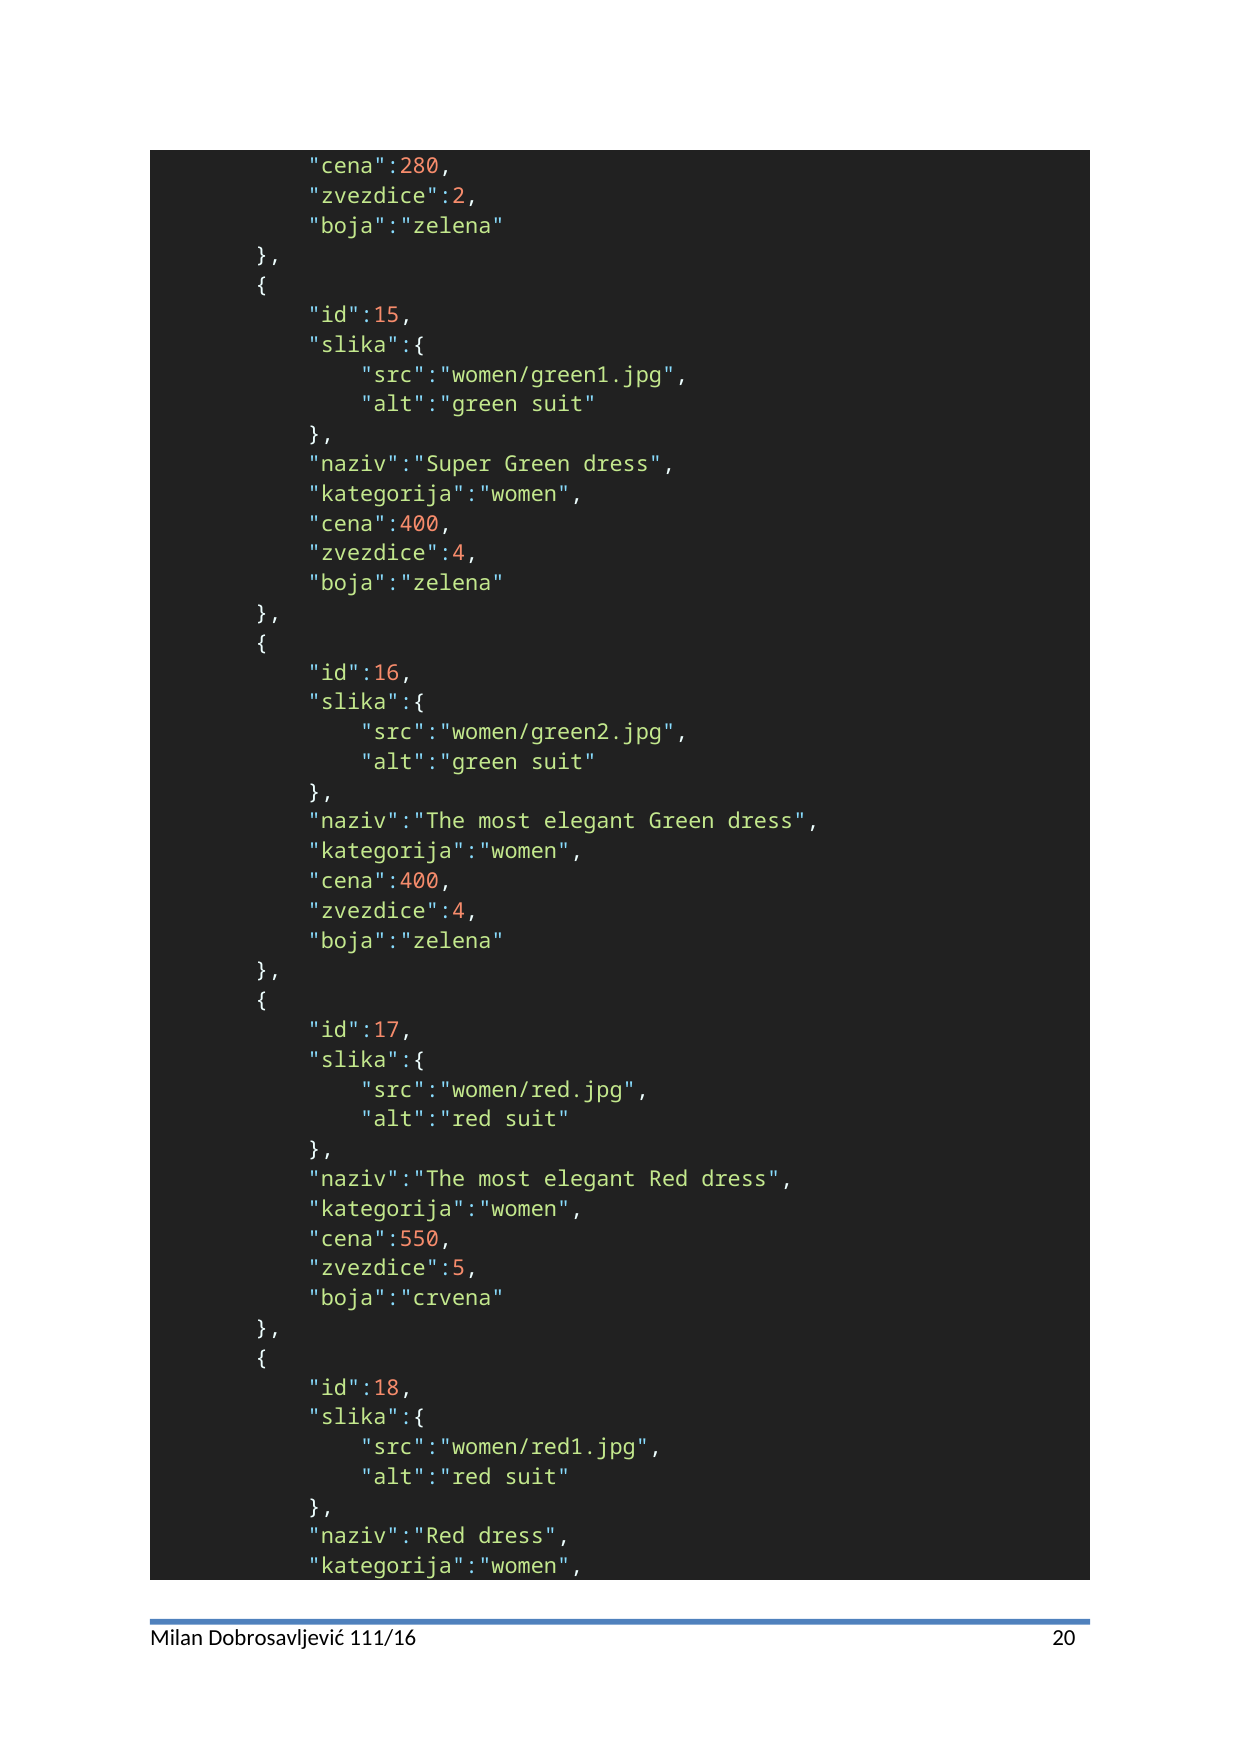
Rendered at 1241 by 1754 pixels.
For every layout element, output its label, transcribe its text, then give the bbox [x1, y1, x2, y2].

text "boja":"zelena" [150, 209, 1090, 239]
text "src":"women/green2.jpg", [150, 716, 1090, 746]
text }, [150, 418, 1090, 448]
text "id":18, [150, 1371, 1090, 1401]
text "boja":"zelena" [150, 924, 1090, 954]
text "src":"women/red.jpg", [150, 1073, 1090, 1103]
text { [150, 984, 1090, 1014]
text "naziv":"The most elegant Green dress", [150, 805, 1090, 835]
text "boja":"zelena" [150, 567, 1090, 597]
text "src":"women/red1.jpg", [150, 1431, 1090, 1461]
text }, [150, 239, 1090, 269]
text "alt":"red suit" [150, 1461, 1090, 1491]
text "zvezdice":4, [150, 537, 1090, 567]
text }, [150, 954, 1090, 984]
text "zvezdice":2, [150, 180, 1090, 209]
text "cena":400, [150, 507, 1090, 537]
text "slika":{ [150, 686, 1090, 716]
text "kategorija":"women", [150, 478, 1090, 507]
text "cena":400, [150, 865, 1090, 895]
text }, [150, 1491, 1090, 1520]
text }, [150, 597, 1090, 627]
text "cena":280, [150, 150, 1090, 180]
text "boja":"crvena" [150, 1282, 1090, 1312]
text "zvezdice":4, [150, 895, 1090, 924]
text "cena":550, [150, 1222, 1090, 1252]
text "slika":{ [150, 1401, 1090, 1431]
text "kategorija":"women", [150, 835, 1090, 865]
text { [150, 627, 1090, 656]
text "kategorija":"women", [150, 1550, 1090, 1580]
text "slika":{ [150, 1044, 1090, 1073]
text "alt":"red suit" [150, 1103, 1090, 1133]
text "alt":"green suit" [150, 388, 1090, 418]
text "naziv":"Red dress", [150, 1520, 1090, 1550]
text "id":16, [150, 656, 1090, 686]
text "slika":{ [150, 329, 1090, 358]
text "zvezdice":5, [150, 1252, 1090, 1282]
text "src":"women/green1.jpg", [150, 358, 1090, 388]
text { [150, 1342, 1090, 1371]
text "naziv":"The most elegant Red dress", [150, 1163, 1090, 1193]
text }, [150, 776, 1090, 805]
text "id":15, [150, 299, 1090, 329]
text "id":17, [150, 1014, 1090, 1044]
text }, [150, 1133, 1090, 1163]
text "naziv":"Super Green dress", [150, 448, 1090, 478]
text }, [150, 1312, 1090, 1342]
text { [150, 269, 1090, 299]
text "kategorija":"women", [150, 1193, 1090, 1222]
text "alt":"green suit" [150, 746, 1090, 776]
